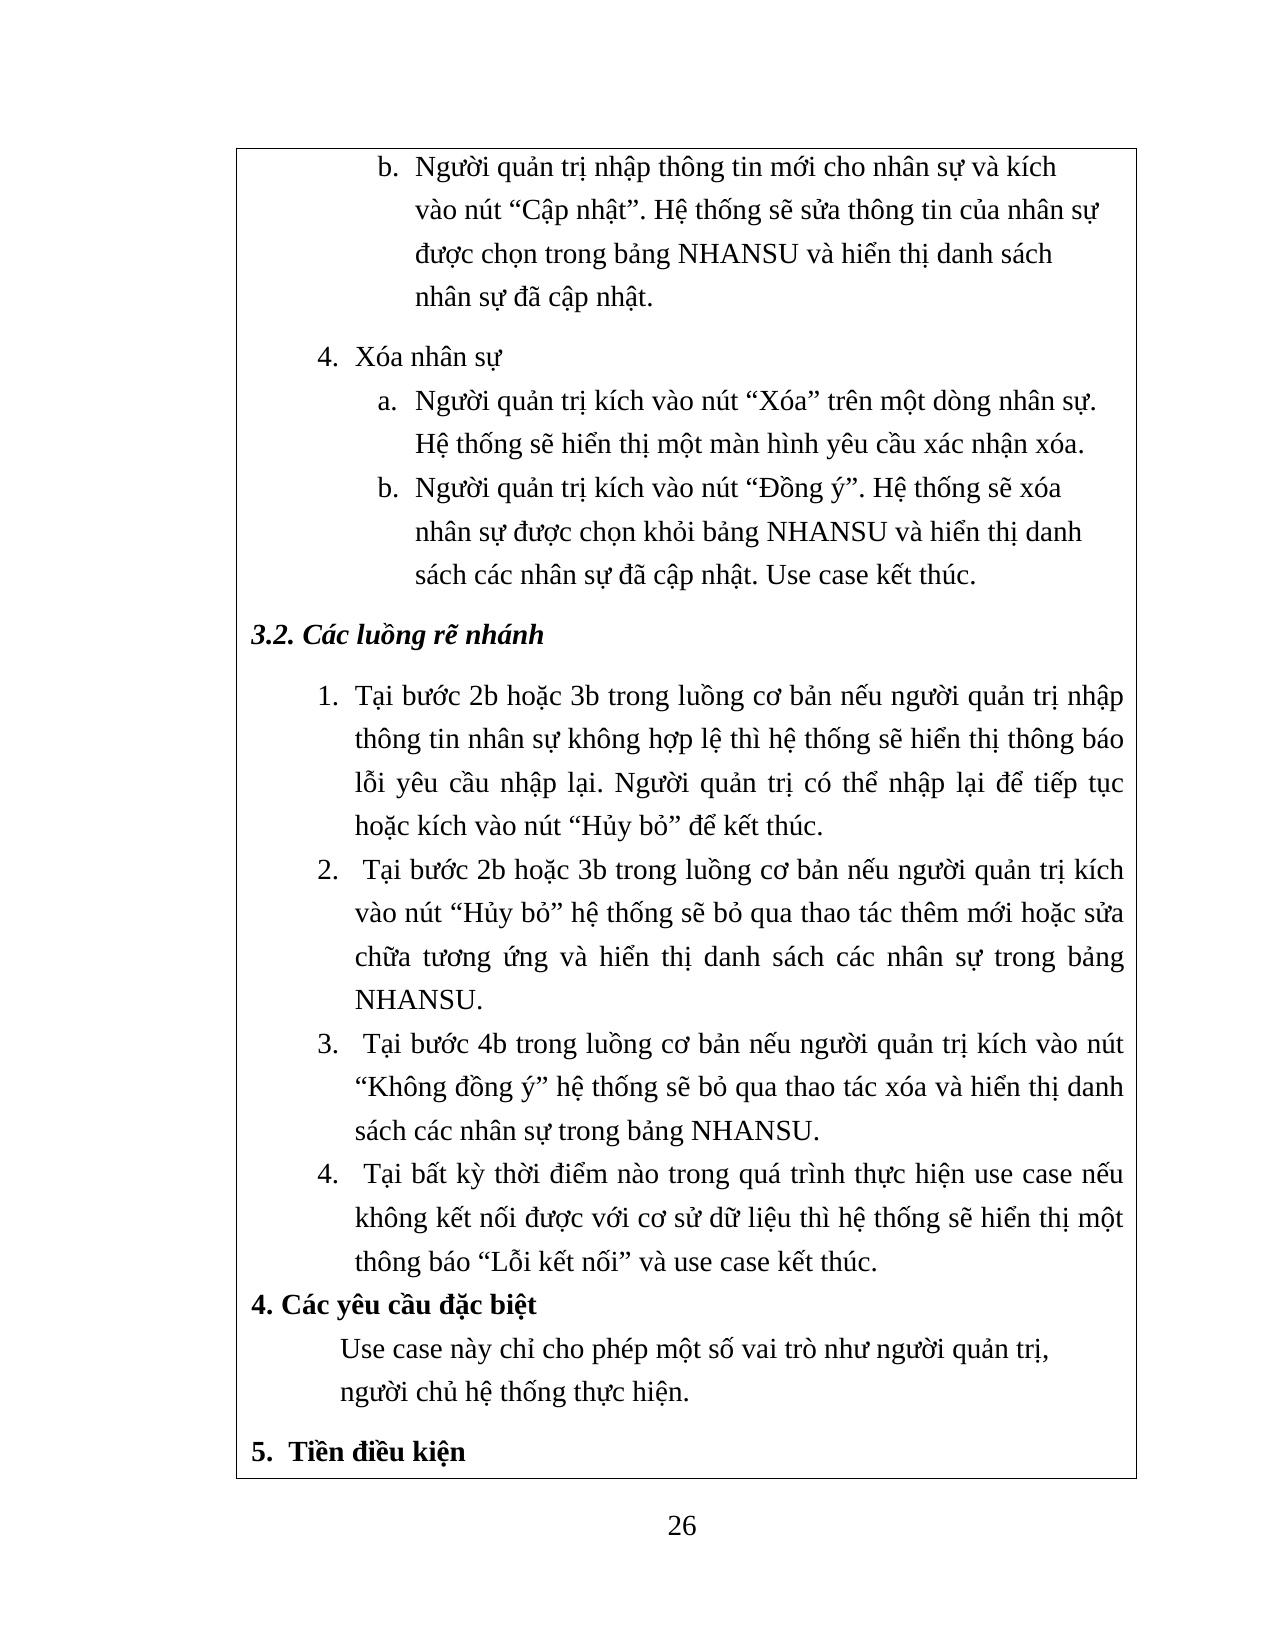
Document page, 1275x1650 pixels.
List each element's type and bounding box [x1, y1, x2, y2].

table_header [237, 149, 1136, 1478]
